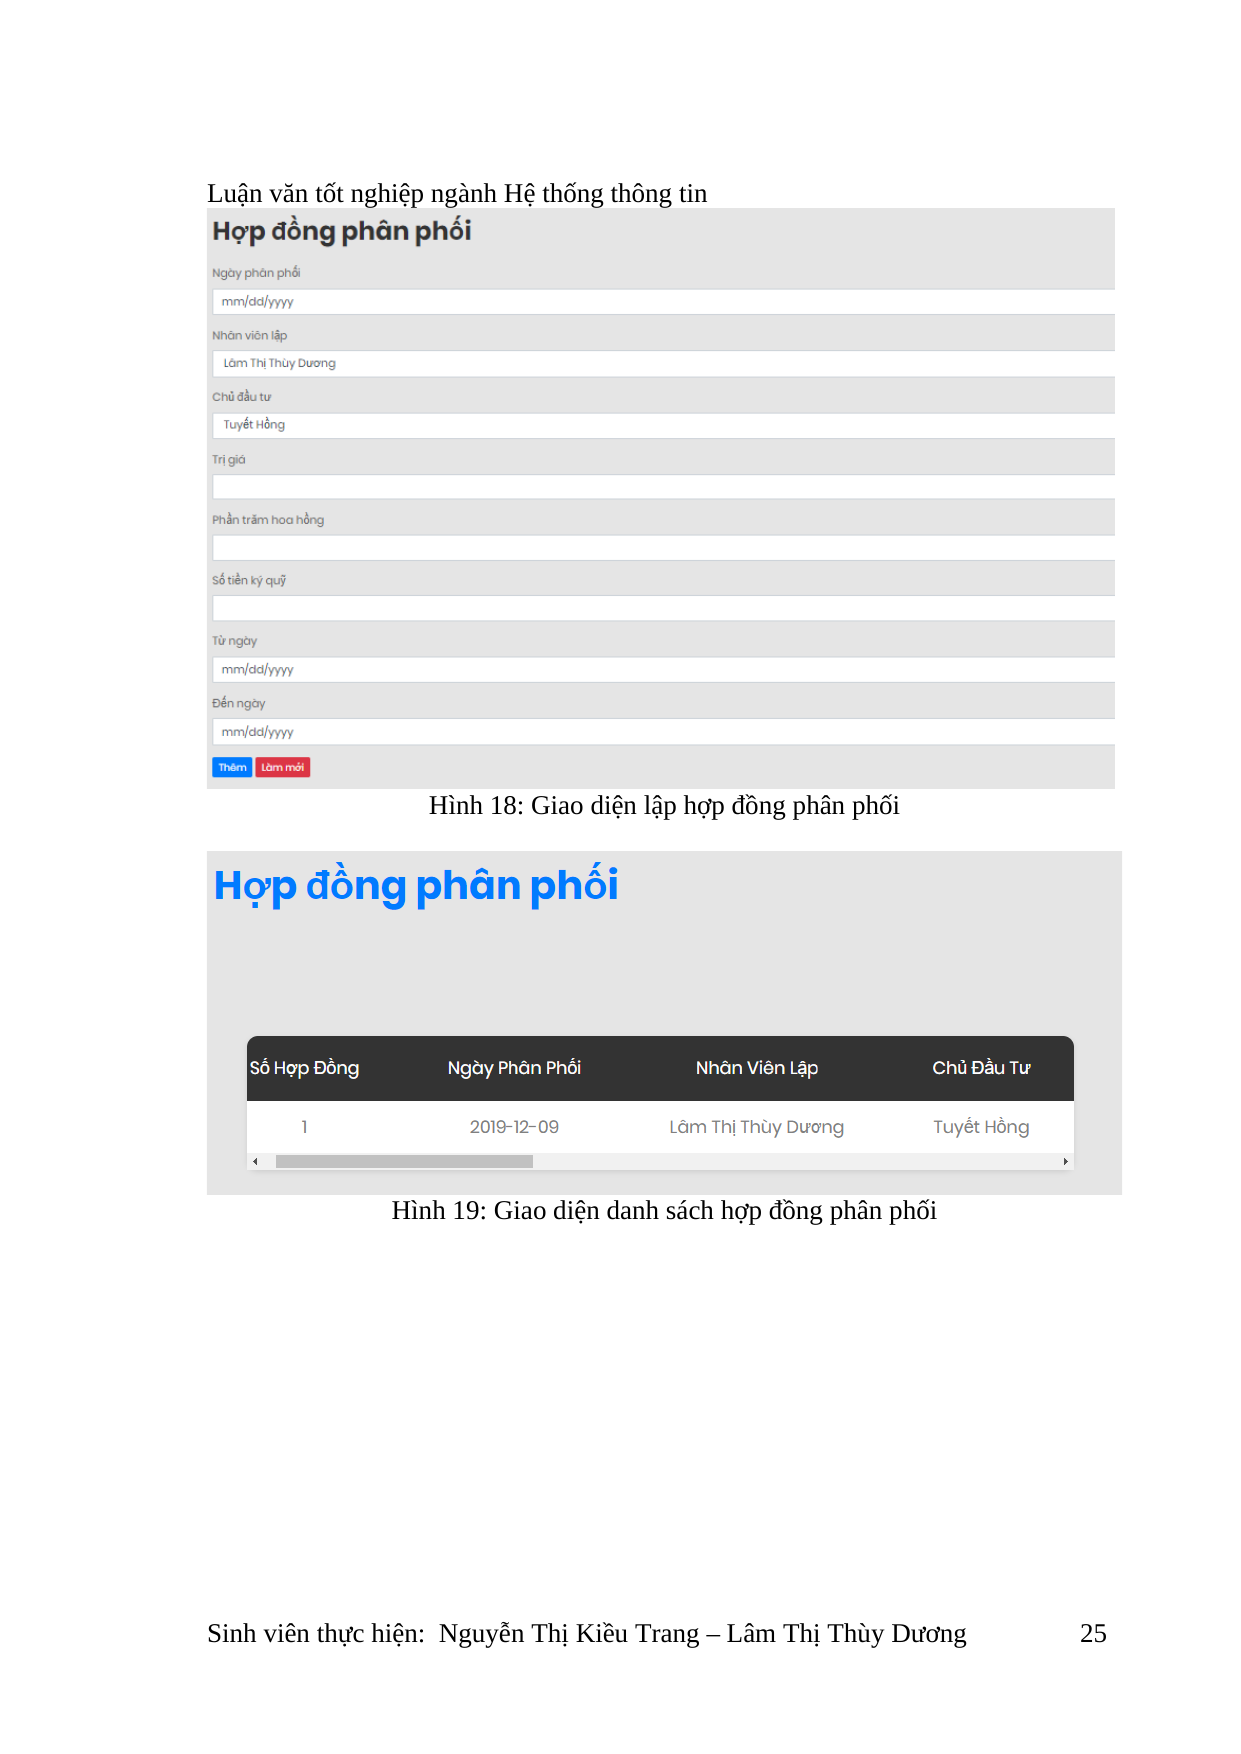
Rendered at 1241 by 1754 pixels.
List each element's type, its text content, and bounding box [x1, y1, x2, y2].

text Hình 18: Giao diện lập hợp đồng phân phối [207, 789, 1122, 820]
picture [206, 208, 1115, 789]
picture [206, 851, 1123, 1195]
text Hình 19: Giao diện danh sách hợp đồng phân phối [207, 1195, 1122, 1226]
